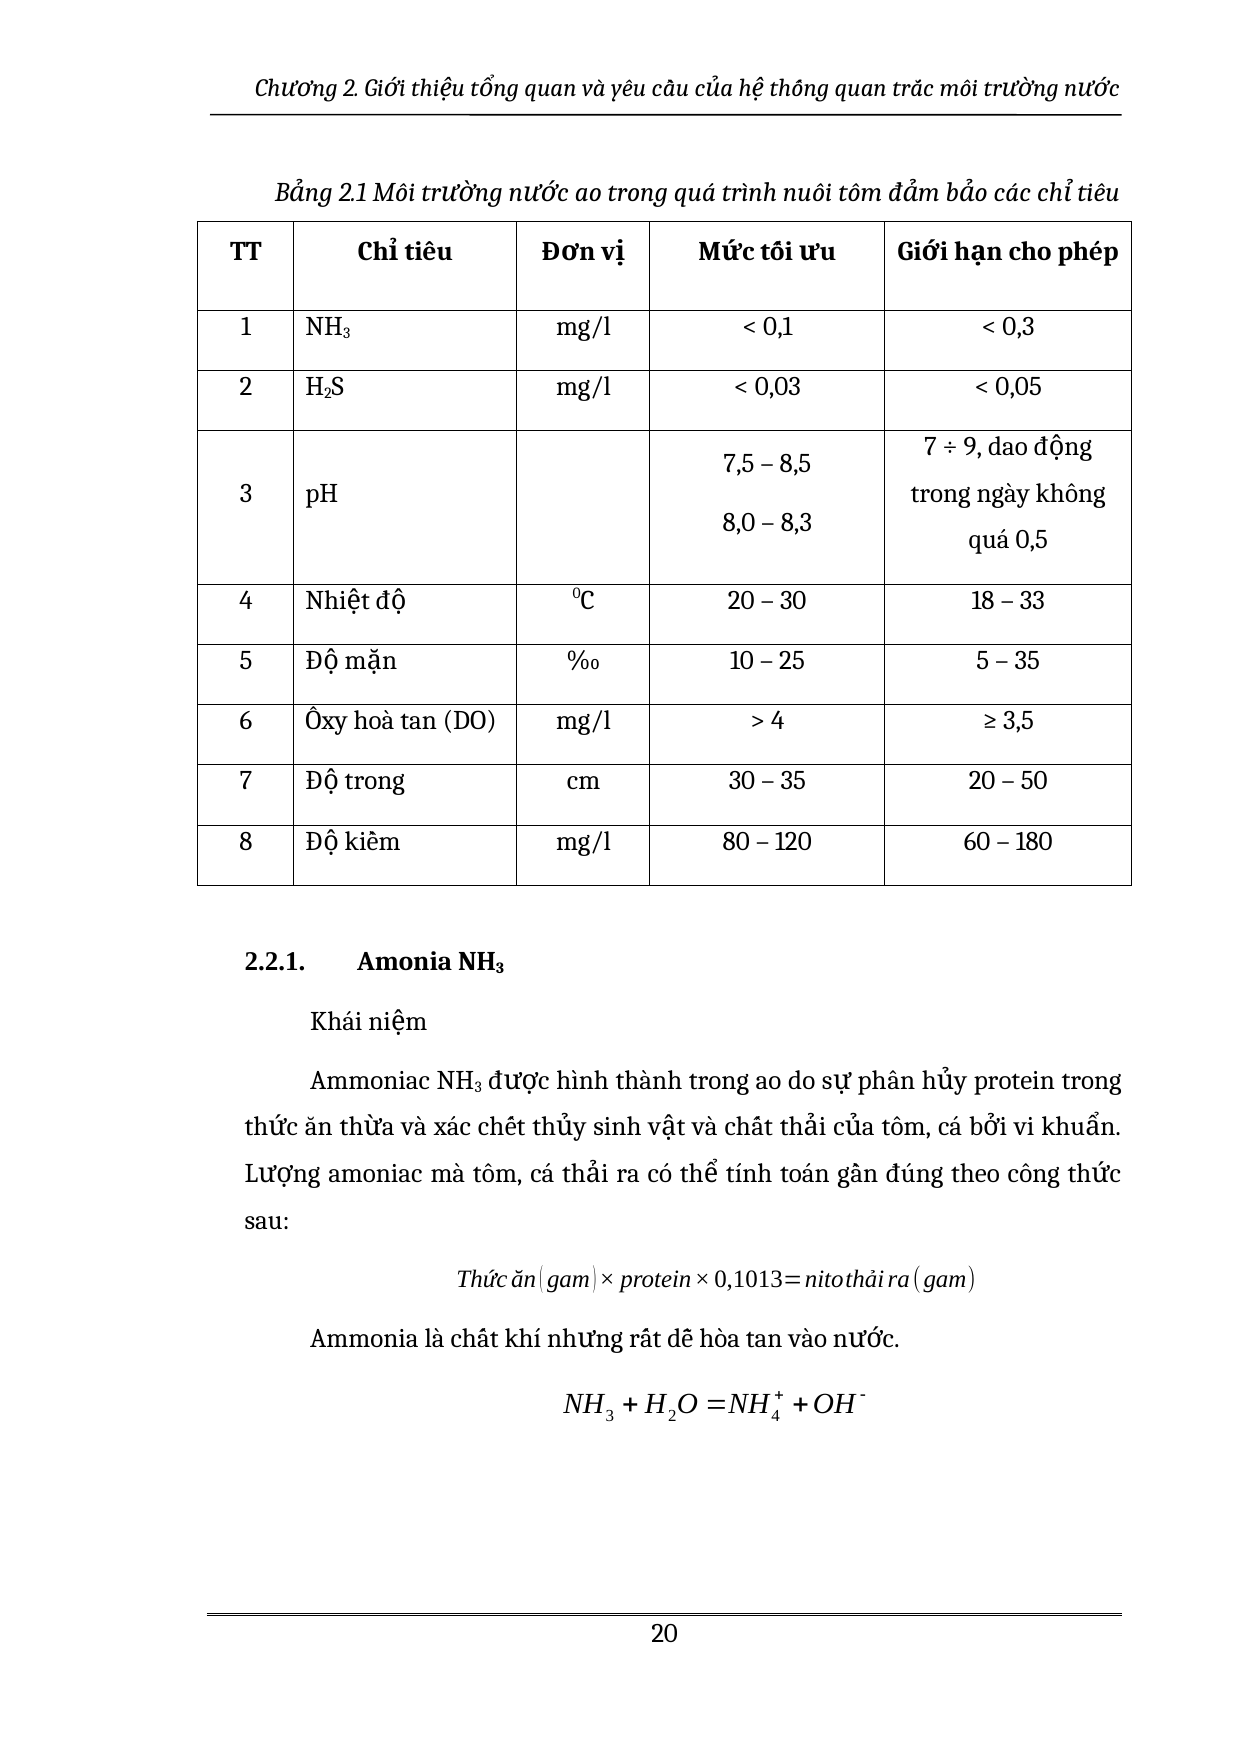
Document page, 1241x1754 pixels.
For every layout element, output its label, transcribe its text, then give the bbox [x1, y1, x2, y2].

table_cell 2 [198, 371, 293, 430]
text Khái niệm [244, 1006, 1122, 1037]
table_cell 30 – 35 [650, 765, 884, 824]
table_cell 5 [198, 645, 293, 704]
table_cell cm [517, 765, 649, 824]
table_cell < 0,1 [650, 311, 884, 370]
table_cell < 0,05 [885, 371, 1131, 430]
table_cell Độ mặn [294, 645, 516, 704]
table_cell 7 [198, 765, 293, 824]
text Ammoniac NH3 được hình thành trong ao do sự phân hủy protein trong thức ăn thừa và xác chết thủy sinh vật và chất thải của tôm, cá bởi vi khuẩn. Lượng amoniac mà tôm, cá thải ra có thể tính toán gần đúng theo công thức sau: [244, 1065, 1122, 1236]
table_cell 60 – 180 [885, 826, 1131, 885]
table_cell pH [294, 431, 516, 584]
table_cell 6 [198, 705, 293, 764]
table_cell mg/l [517, 311, 649, 370]
table_cell 10 – 25 [650, 645, 884, 704]
table_cell 7,5 – 8,5 8,0 – 8,3 [650, 431, 884, 584]
table_header Đơn vị [517, 222, 649, 310]
table_header Chỉ tiêu [294, 222, 516, 310]
table_cell 8 [198, 826, 293, 885]
table_cell mg/l [517, 705, 649, 764]
table_cell Nhiệt độ [294, 585, 516, 644]
table_cell mg/l [517, 371, 649, 430]
table_cell 5 – 35 [885, 645, 1131, 704]
table_cell Độ trong [294, 765, 516, 824]
table_cell 7 ÷ 9, dao động trong ngày không quá 0,5 [885, 431, 1131, 584]
table_cell 0C [517, 585, 649, 644]
table_cell mg/l [517, 826, 649, 885]
table_cell [517, 431, 649, 584]
table_cell 18 – 33 [885, 585, 1131, 644]
table_cell ‰ [517, 645, 649, 704]
table_header TT [198, 222, 293, 310]
table_cell 80 – 120 [650, 826, 884, 885]
table_cell < 0,03 [650, 371, 884, 430]
subtitle Amonia NH3 [244, 945, 1122, 977]
table_cell > 4 [650, 705, 884, 764]
table_cell Độ kiềm [294, 826, 516, 885]
table_cell 20 – 50 [885, 765, 1131, 824]
table_cell H2S [294, 371, 516, 430]
table_cell 3 [198, 431, 293, 584]
table_cell Ôxy hoà tan (DO) [294, 705, 516, 764]
table_cell 4 [198, 585, 293, 644]
table_cell NH3 [294, 311, 516, 370]
table_header Mức tối ưu [650, 222, 884, 310]
table_cell ≥ 3,5 [885, 705, 1131, 764]
table_cell 1 [198, 311, 293, 370]
table_header Giới hạn cho phép [885, 222, 1131, 310]
text Bảng 2.1 Môi trường nước ao trong quá trình nuôi tôm đảm bảo các chỉ tiêu [207, 177, 1122, 208]
table_cell < 0,3 [885, 311, 1131, 370]
text Ammonia là chất khí nhưng rất dễ hòa tan vào nước. [244, 1323, 1122, 1354]
table_cell 20 – 30 [650, 585, 884, 644]
